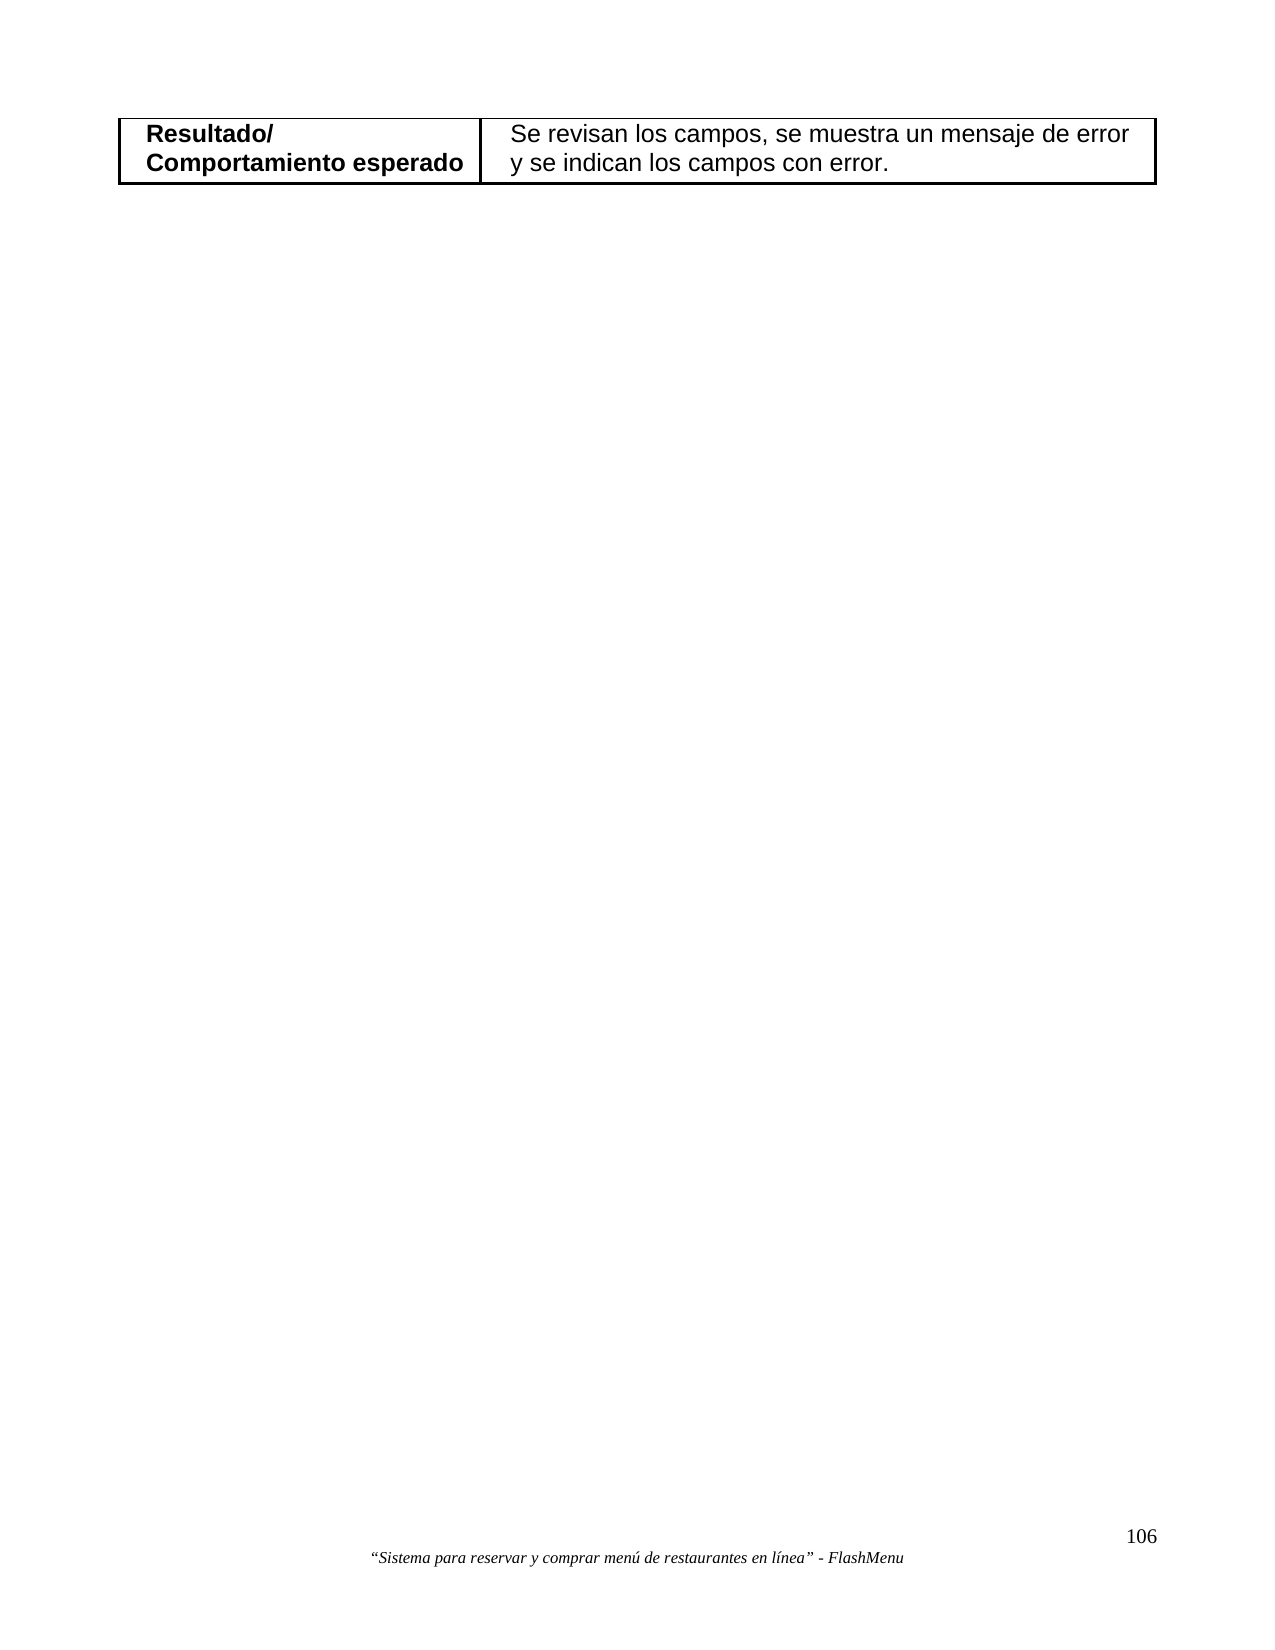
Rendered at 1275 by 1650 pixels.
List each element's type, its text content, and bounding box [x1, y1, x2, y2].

table_cell Resultado/Comportamiento esperado [121, 119, 479, 182]
table_cell Se revisan los campos, se muestra un mensaje de error y se indican los campos con error. [482, 119, 1154, 182]
